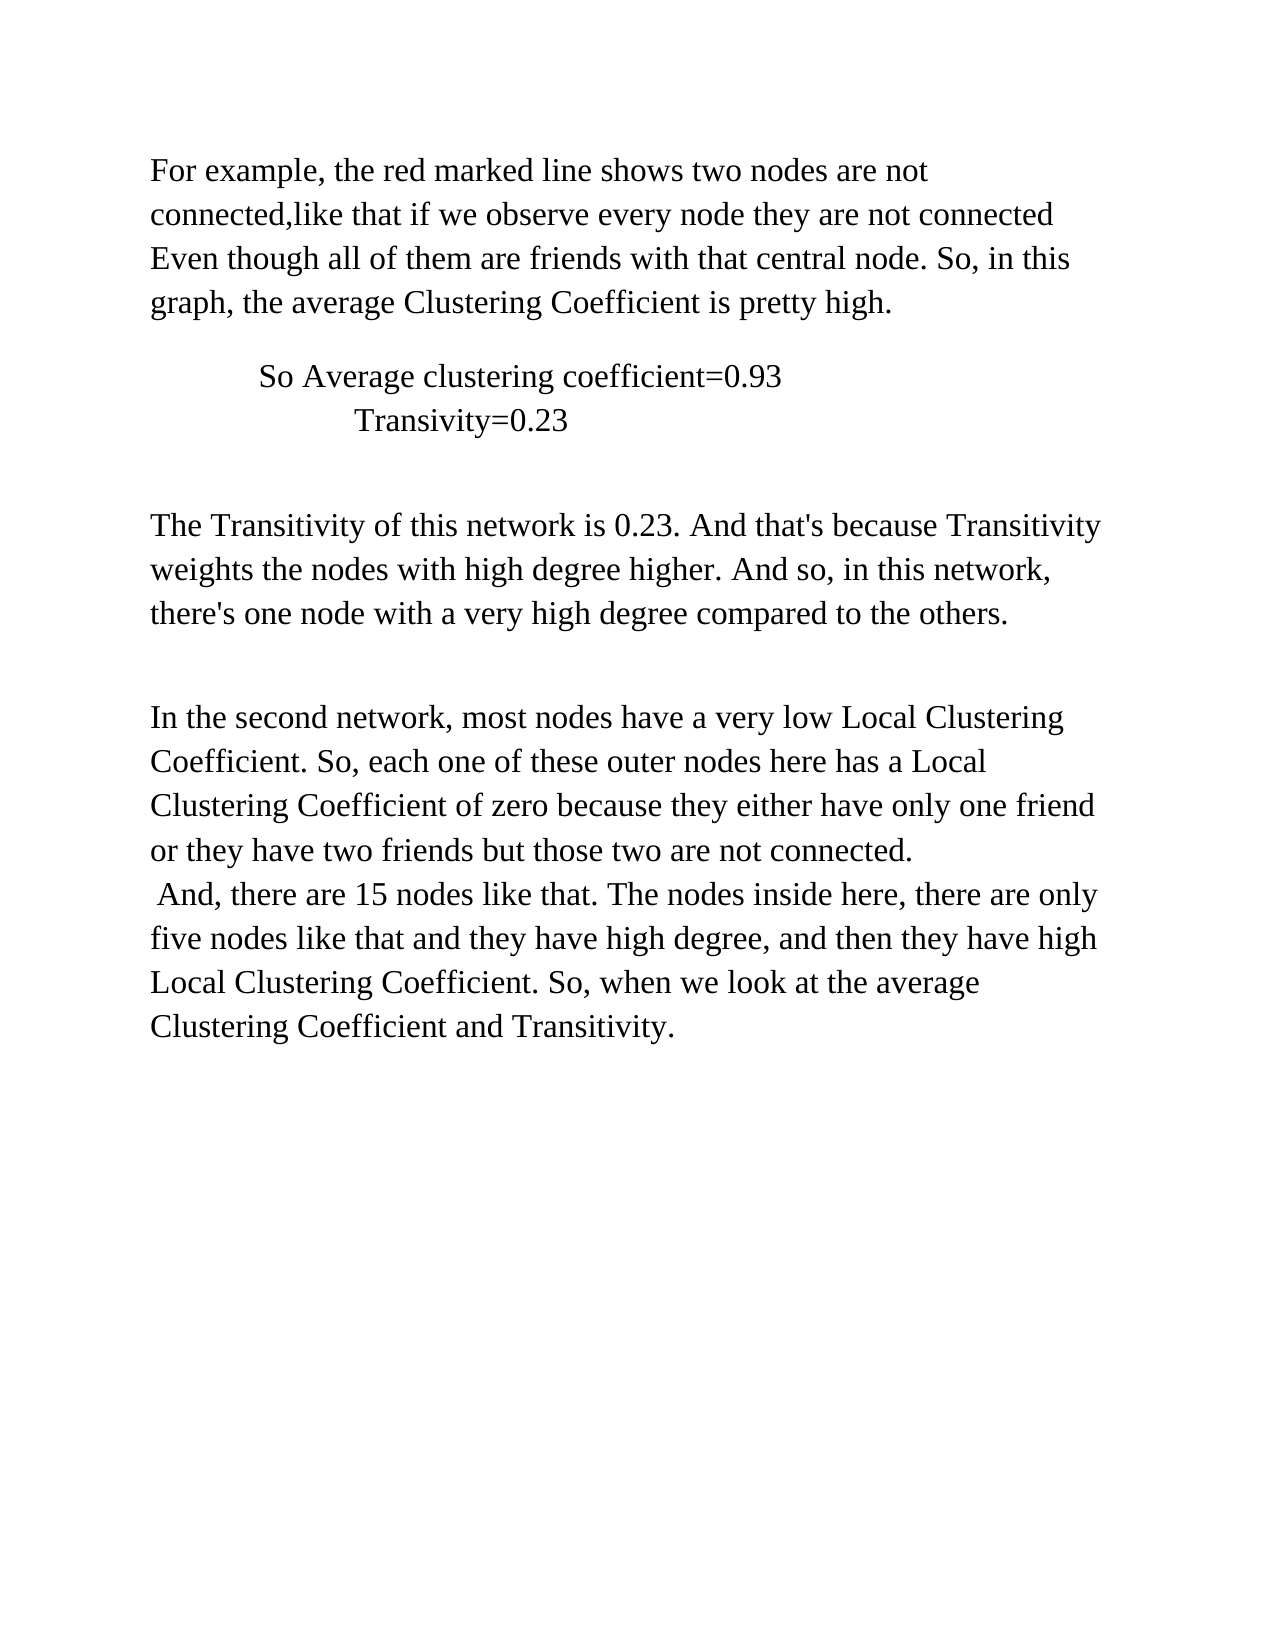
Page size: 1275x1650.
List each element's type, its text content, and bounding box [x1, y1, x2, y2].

text For example, the red marked line shows two nodes are not connected,like that if we observe every node they are not connected Even though all of them are friends with that central node. So, in this graph, the average Clustering Coefficient is pretty high. So Average clustering coefficient=0.93 Transivity=0.23 The Transitivity of this network is 0.23. And that's because Transitivity weights the nodes with high degree higher. And so, in this network, there's one node with a very high degree compared to the others. In the second network, most nodes have a very low Local Clustering Coefficient. So, each one of these outer nodes here has a Local Clustering Coefficient of zero because they either have only one friend or they have two friends but those two are not connected. And, there are 15 nodes like that. The nodes inside here, there are only five nodes like that and they have high degree, and then they have high Local Clustering Coefficient. So, when we look at the average Clustering Coefficient and Transitivity. Average clustering coefficient=0.26 Transivity=0.86 So, these two graphs shows the differences between the Local Clustering Coefficient, the average Local Clustering Coefficient, and Transitivity. One weights the nodes with a large degree higher. [150, 150, 1125, 1074]
